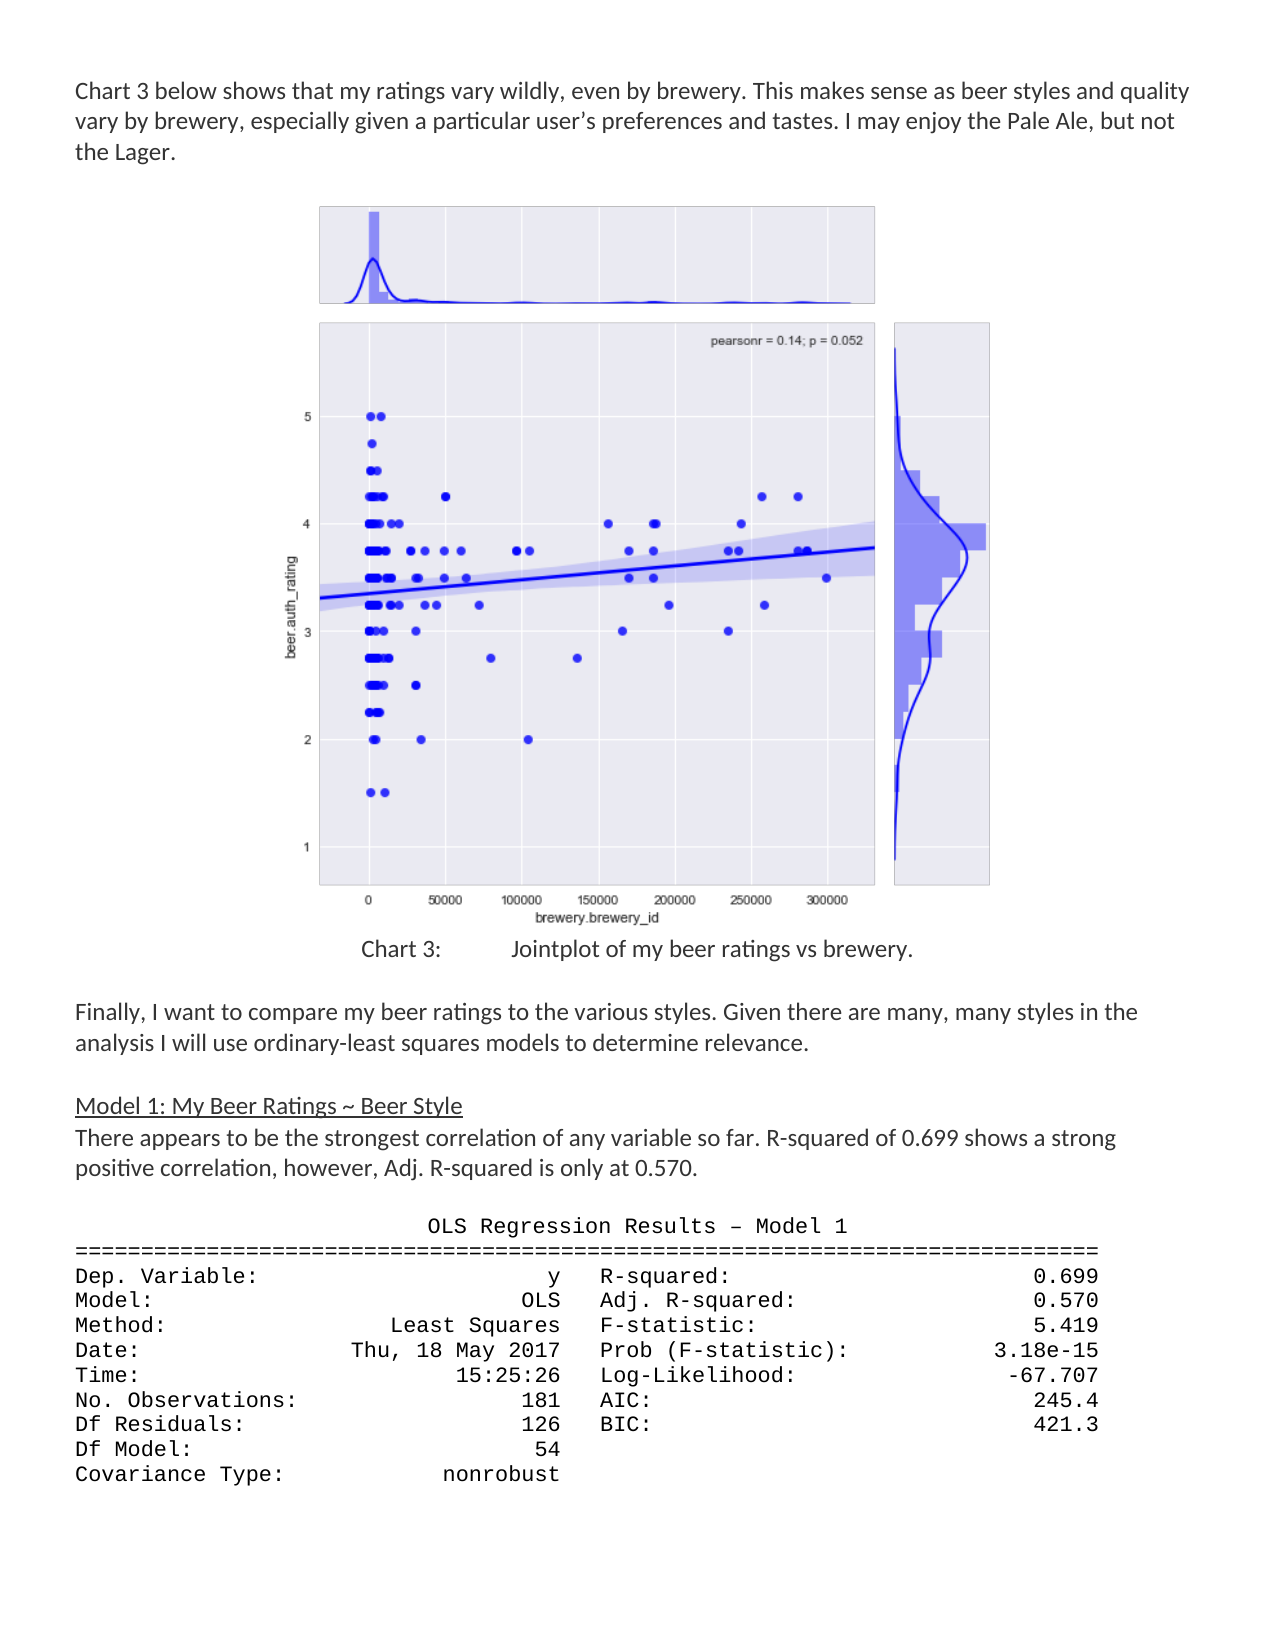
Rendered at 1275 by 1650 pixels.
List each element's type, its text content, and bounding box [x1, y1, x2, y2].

text Df Residuals: 126 BIC: 421.3 [75, 1414, 1200, 1438]
picture [276, 199, 999, 933]
text Finally, I want to compare my beer ratings to the various styles. Given there are many, many styles in the analysis I will use ordinary-least squares models to determine relevance. [75, 996, 1200, 1057]
text Date: Thu, 18 May 2017 Prob (F-statistic): 3.18e-15 [75, 1339, 1200, 1364]
text ============================================================================== [75, 1240, 1200, 1265]
text Chart 3 below shows that my ratings vary wildly, even by brewery. This makes sense as beer styles and quality vary by brewery, especially given a particular user’s preferences and tastes. I may enjoy the Pale Ale, but not the Lager. [75, 75, 1200, 167]
text No. Observations: 181 AIC: 245.4 [75, 1389, 1200, 1414]
text There appears to be the strongest correlation of any variable so far. R-squared of 0.699 shows a strong positive correlation, however, Adj. R-squared is only at 0.570. [75, 1122, 1200, 1183]
text Method: Least Squares F-statistic: 5.419 [75, 1314, 1200, 1339]
text Dep. Variable: y R-squared: 0.699 [75, 1265, 1200, 1290]
text Model: OLS Adj. R-squared: 0.570 [75, 1290, 1200, 1314]
text Chart 3: Jointplot of my beer ratings vs brewery. [75, 933, 1200, 964]
text OLS Regression Results – Model 1 [75, 1215, 1200, 1240]
text Time: 15:25:26 Log-Likelihood: -67.707 [75, 1364, 1200, 1389]
text Covariance Type: nonrobust [75, 1463, 1200, 1488]
text Df Model: 54 [75, 1438, 1200, 1463]
text Model 1: My Beer Ratings ~ Beer Style [75, 1090, 1200, 1121]
